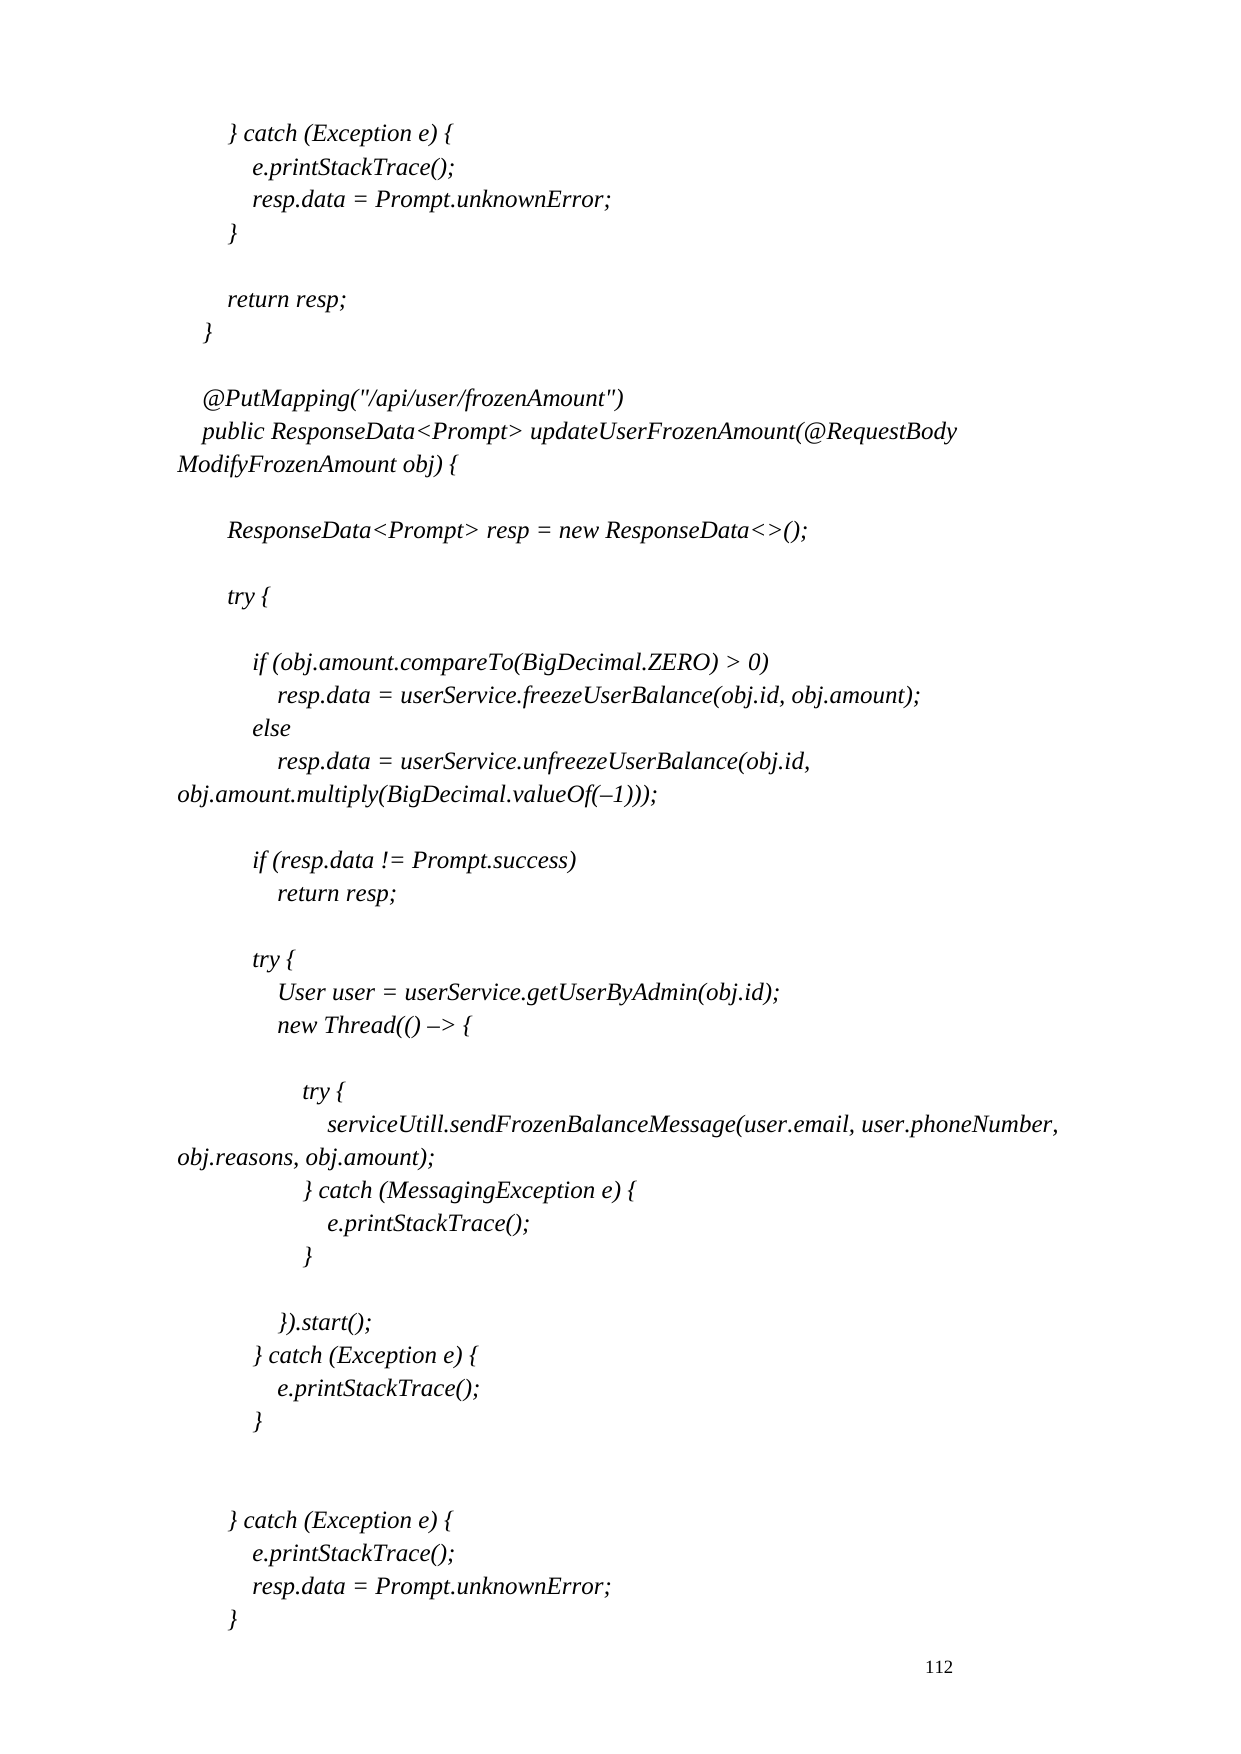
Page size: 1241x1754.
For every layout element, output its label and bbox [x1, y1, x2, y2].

text [177, 118, 1158, 1633]
